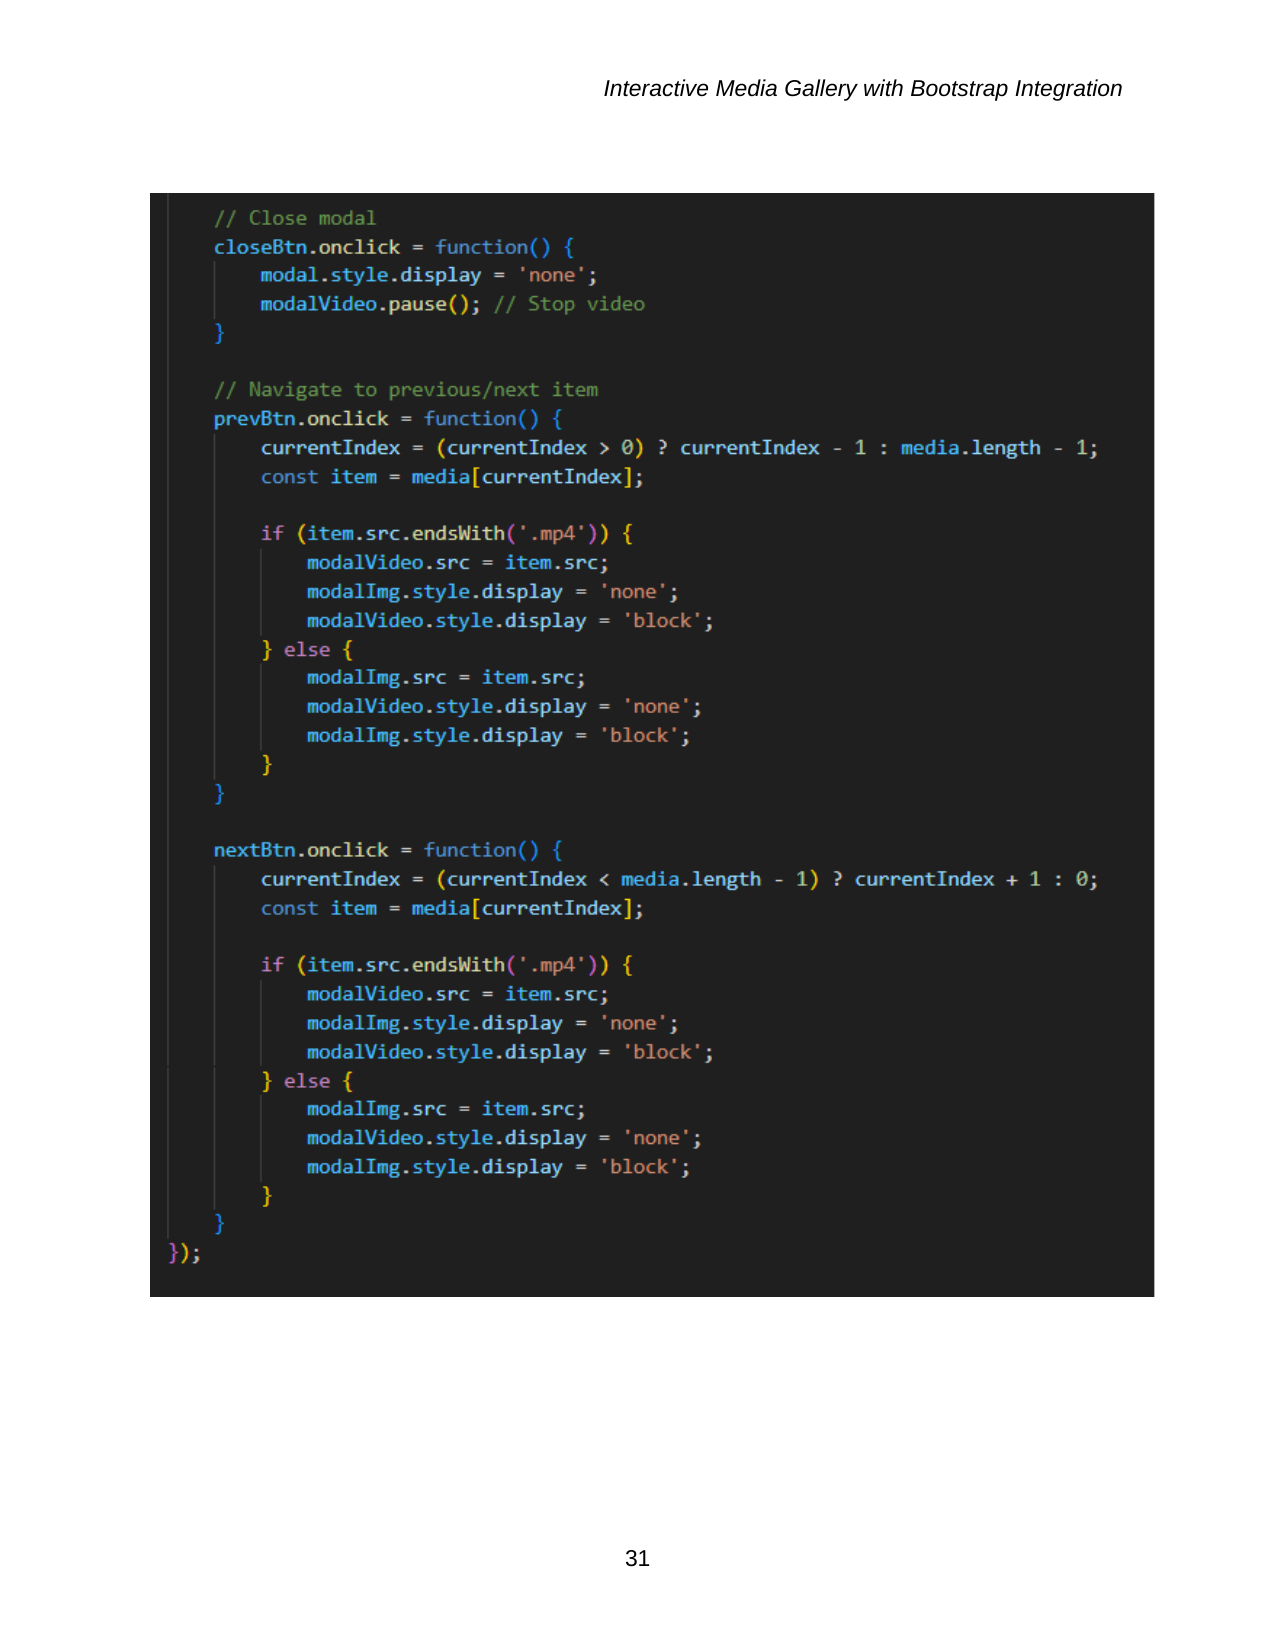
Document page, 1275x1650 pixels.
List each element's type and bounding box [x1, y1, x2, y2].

picture [150, 193, 1155, 1297]
